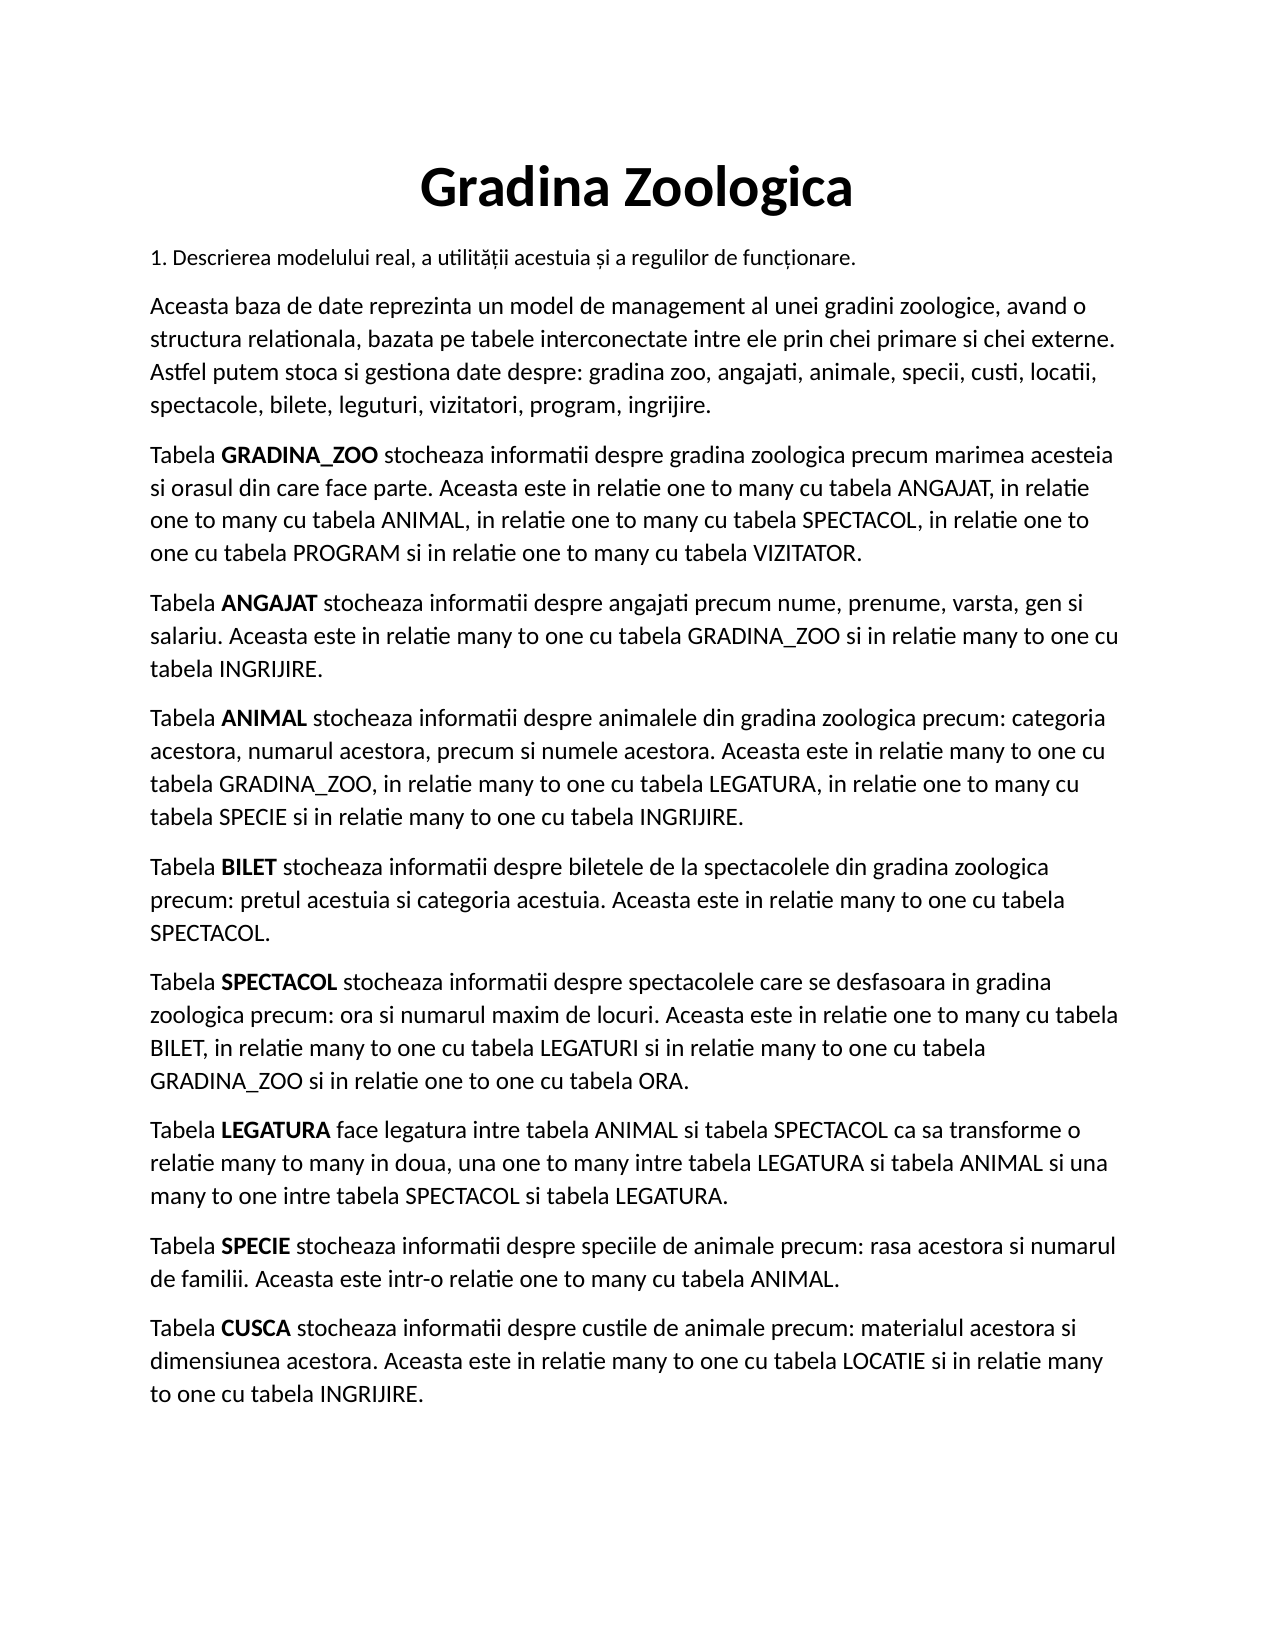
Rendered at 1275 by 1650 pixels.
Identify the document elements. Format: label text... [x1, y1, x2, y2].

text Tabela LEGATURA face legatura intre tabela ANIMAL si tabela SPECTACOL ca sa transforme o relatie many to many in doua, una one to many intre tabela LEGATURA si tabela ANIMAL si una many to one intre tabela SPECTACOL si tabela LEGATURA. [150, 1114, 1125, 1211]
text Tabela SPECTACOL stocheaza informatii despre spectacolele care se desfasoara in gradina zoologica precum: ora si numarul maxim de locuri. Aceasta este in relatie one to many cu tabela BILET, in relatie many to one cu tabela LEGATURI si in relatie many to one cu tabela GRADINA_ZOO si in relatie one to one cu tabela ORA. [150, 966, 1125, 1096]
text 1. Descrierea modelului real, a utilității acestuia și a regulilor de funcționare. [150, 243, 1125, 272]
text Tabela SPECIE stocheaza informatii despre speciile de animale precum: rasa acestora si numarul de familii. Aceasta este intr-o relatie one to many cu tabela ANIMAL. [150, 1230, 1125, 1293]
text Aceasta baza de date reprezinta un model de management al unei gradini zoologice, avand o structura relationala, bazata pe tabele interconectate intre ele prin chei primare si chei externe. Astfel putem stoca si gestiona date despre: gradina zoo, angajati, animale, specii, custi, locatii, spectacole, bilete, leguturi, vizitatori, program, ingrijire. [150, 290, 1125, 420]
text Tabela CUSCA stocheaza informatii despre custile de animale precum: materialul acestora si dimensiunea acestora. Aceasta este in relatie many to one cu tabela LOCATIE si in relatie many to one cu tabela INGRIJIRE. [150, 1312, 1125, 1409]
text Tabela GRADINA_ZOO stocheaza informatii despre gradina zoologica precum marimea acesteia si orasul din care face parte. Aceasta este in relatie one to many cu tabela ANGAJAT, in relatie one to many cu tabela ANIMAL, in relatie one to many cu tabela SPECTACOL, in relatie one to one cu tabela PROGRAM si in relatie one to many cu tabela VIZITATOR. [150, 439, 1125, 568]
text Gradina Zoologica [150, 150, 1125, 221]
text Tabela ANGAJAT stocheaza informatii despre angajati precum nume, prenume, varsta, gen si salariu. Aceasta este in relatie many to one cu tabela GRADINA_ZOO si in relatie many to one cu tabela INGRIJIRE. [150, 587, 1125, 683]
text Tabela BILET stocheaza informatii despre biletele de la spectacolele din gradina zoologica precum: pretul acestuia si categoria acestuia. Aceasta este in relatie many to one cu tabela SPECTACOL. [150, 851, 1125, 947]
text Tabela ANIMAL stocheaza informatii despre animalele din gradina zoologica precum: categoria acestora, numarul acestora, precum si numele acestora. Aceasta este in relatie many to one cu tabela GRADINA_ZOO, in relatie many to one cu tabela LEGATURA, in relatie one to many cu tabela SPECIE si in relatie many to one cu tabela INGRIJIRE. [150, 702, 1125, 832]
